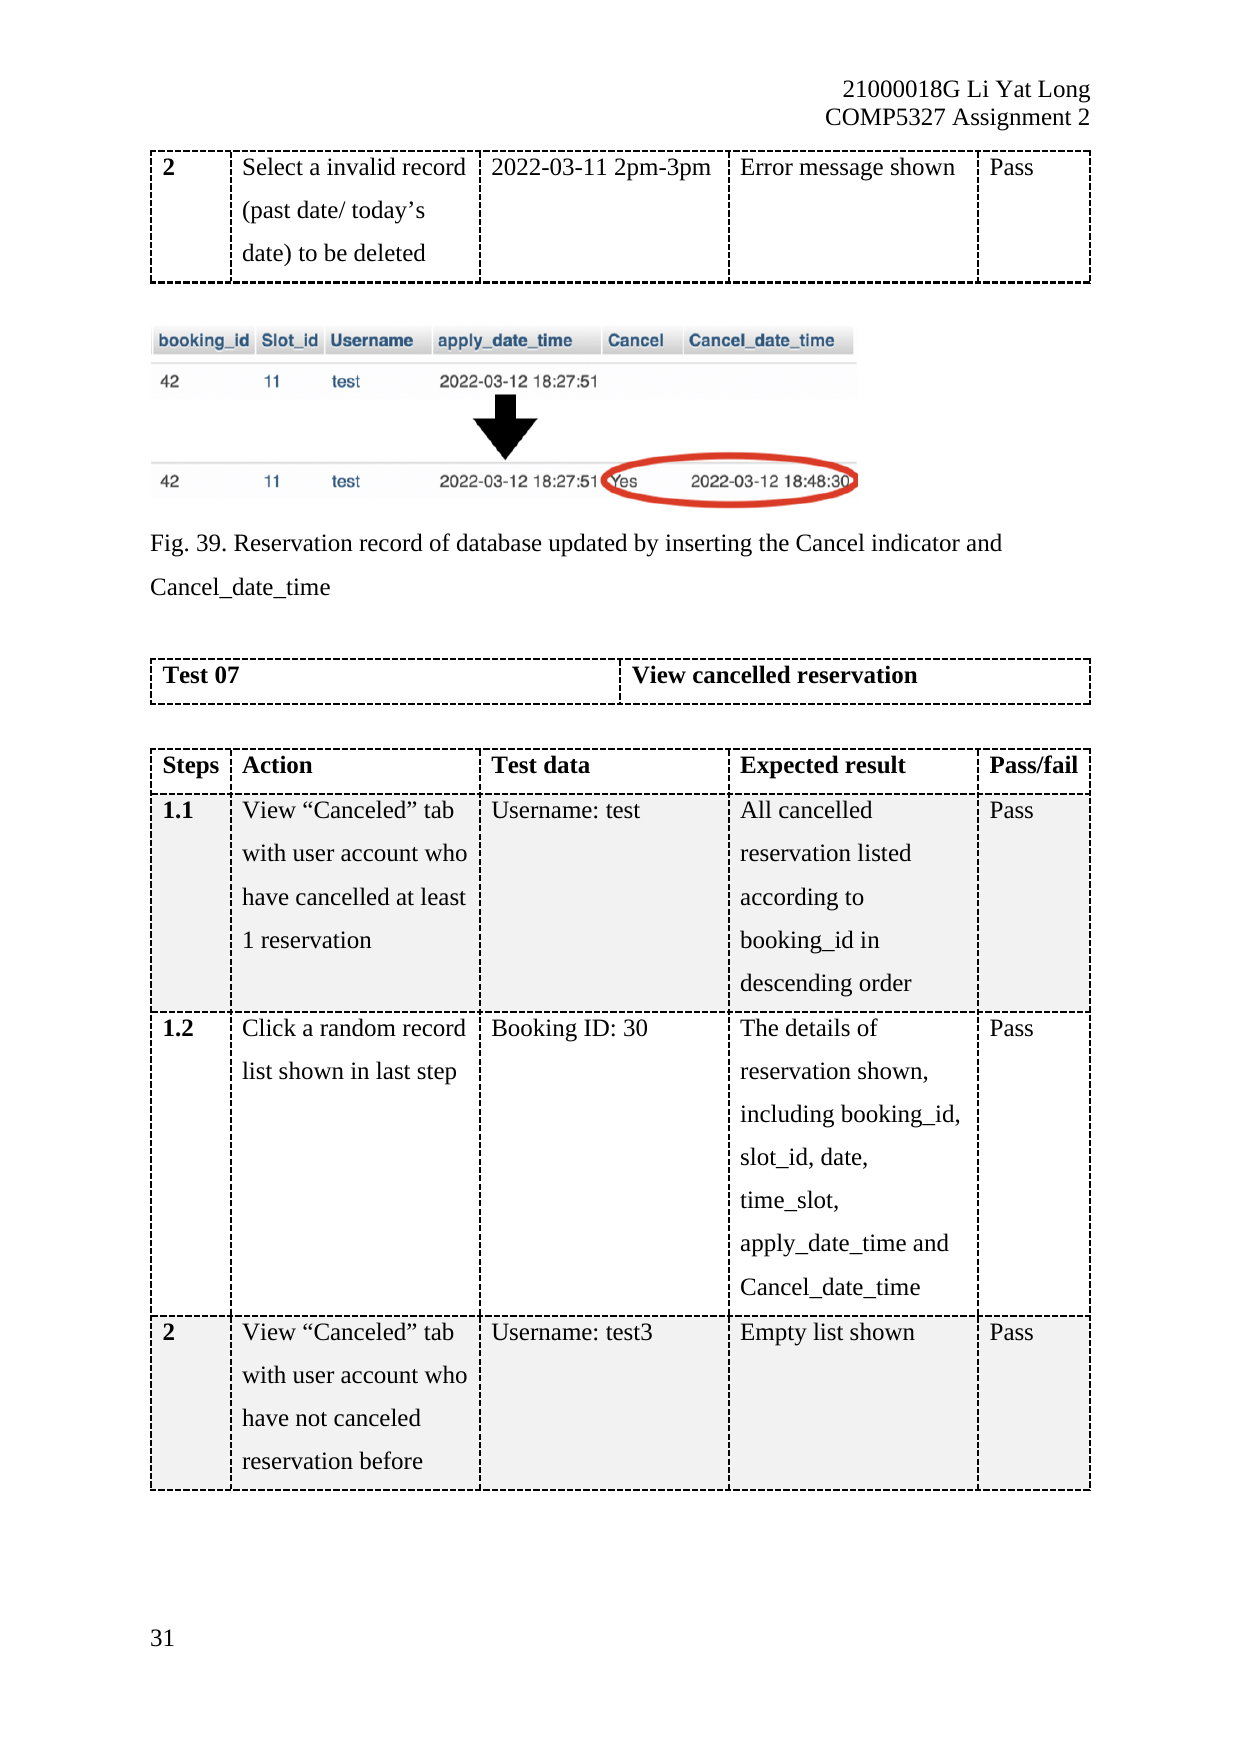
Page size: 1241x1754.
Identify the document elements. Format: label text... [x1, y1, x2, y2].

table_cell Select a invalid record (past date/ today’s date) to be deleted [231, 150, 480, 281]
table_cell Booking ID: 30 [480, 1011, 729, 1315]
table_cell All cancelled reservation listed according to booking_id in descending order [729, 793, 978, 1011]
table_cell View “Canceled” tab with user account who have cancelled at least 1 reservation [231, 793, 480, 1011]
table_cell 2 [151, 150, 231, 281]
table_header Pass/fail [978, 748, 1089, 793]
table_header Test 07 [151, 658, 620, 703]
table_cell Pass [978, 793, 1089, 1011]
table_cell Empty list shown [729, 1315, 978, 1489]
table_header Test data [480, 748, 729, 793]
table_cell Pass [978, 1011, 1089, 1315]
table_header View cancelled reservation [620, 658, 1089, 703]
picture [150, 326, 858, 514]
table_cell Error message shown [729, 150, 978, 281]
text Fig. 39. Reservation record of database updated by inserting the Cancel indicator and Cancel_date_time [150, 528, 1090, 600]
table_cell Username: test [480, 793, 729, 1011]
table_cell 2 [151, 1315, 231, 1489]
table_cell View “Canceled” tab with user account who have not canceled reservation before [231, 1315, 480, 1489]
table_cell 1.1 [151, 793, 231, 1011]
table_header Steps [151, 748, 231, 793]
table_cell Pass [978, 150, 1089, 281]
table_cell Click a random record list shown in last step [231, 1011, 480, 1315]
table_cell 2022-03-11 2pm-3pm [480, 150, 729, 281]
table_header Action [231, 748, 480, 793]
table_cell Pass [978, 1315, 1089, 1489]
table_cell 1.2 [151, 1011, 231, 1315]
table_cell Username: test3 [480, 1315, 729, 1489]
table_header Expected result [729, 748, 978, 793]
table_cell The details of reservation shown, including booking_id, slot_id, date, time_slot, apply_date_time and Cancel_date_time [729, 1011, 978, 1315]
